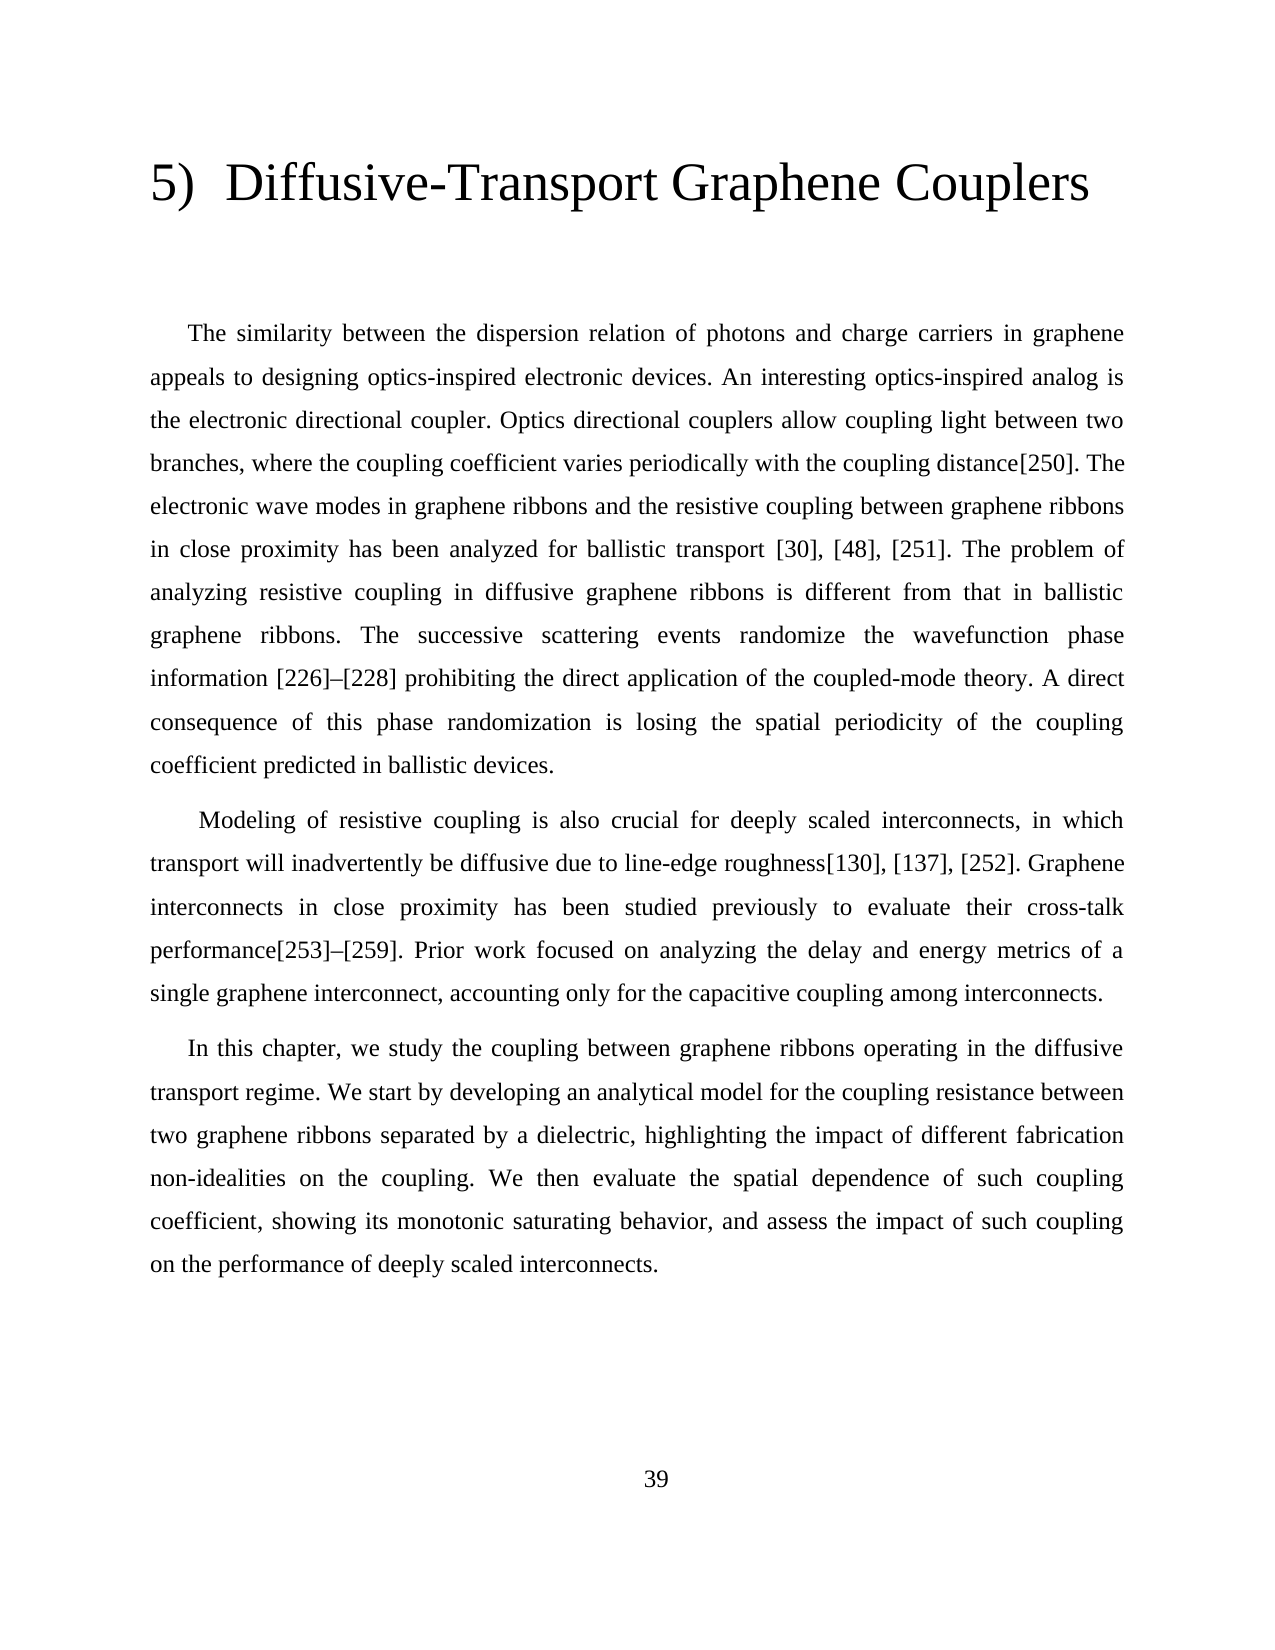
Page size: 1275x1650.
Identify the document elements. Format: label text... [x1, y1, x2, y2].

text The similarity between the dispersion relation of photons and charge carriers in graphene appeals to designing optics-inspired electronic devices. An interesting optics-inspired analog is the electronic directional coupler. Optics directional couplers allow coupling light between two branches, where the coupling coefficient varies periodically with the coupling distance[250]. The electronic wave modes in graphene ribbons and the resistive coupling between graphene ribbons in close proximity has been analyzed for ballistic transport [30], [48], [251]. The problem of analyzing resistive coupling in diffusive graphene ribbons is different from that in ballistic graphene ribbons. The successive scattering events randomize the wavefunction phase information [226]–[228] prohibiting the direct application of the coupled-mode theory. A direct consequence of this phase randomization is losing the spatial periodicity of the coupling coefficient predicted in ballistic devices. [150, 318, 1125, 778]
text Modeling of resistive coupling is also crucial for deeply scaled interconnects, in which transport will inadvertently be diffusive due to line-edge roughness[130], [137], [252]. Graphene interconnects in close proximity has been studied previously to evaluate their cross-talk performance[253]–[259]. Prior work focused on analyzing the delay and energy metrics of a single graphene interconnect, accounting only for the capacitive coupling among interconnects. [150, 805, 1125, 1007]
text In this chapter, we study the coupling between graphene ribbons operating in the diffusive transport regime. We start by developing an analytical model for the coupling resistance between two graphene ribbons separated by a dielectric, highlighting the impact of different fabrication non-idealities on the coupling. We then evaluate the spatial dependence of such coupling coefficient, showing its monotonic saturating behavior, and assess the impact of such coupling on the performance of deeply scaled interconnects. [150, 1033, 1125, 1278]
subtitle Diffusive-Transport Graphene Couplers [150, 150, 1125, 212]
